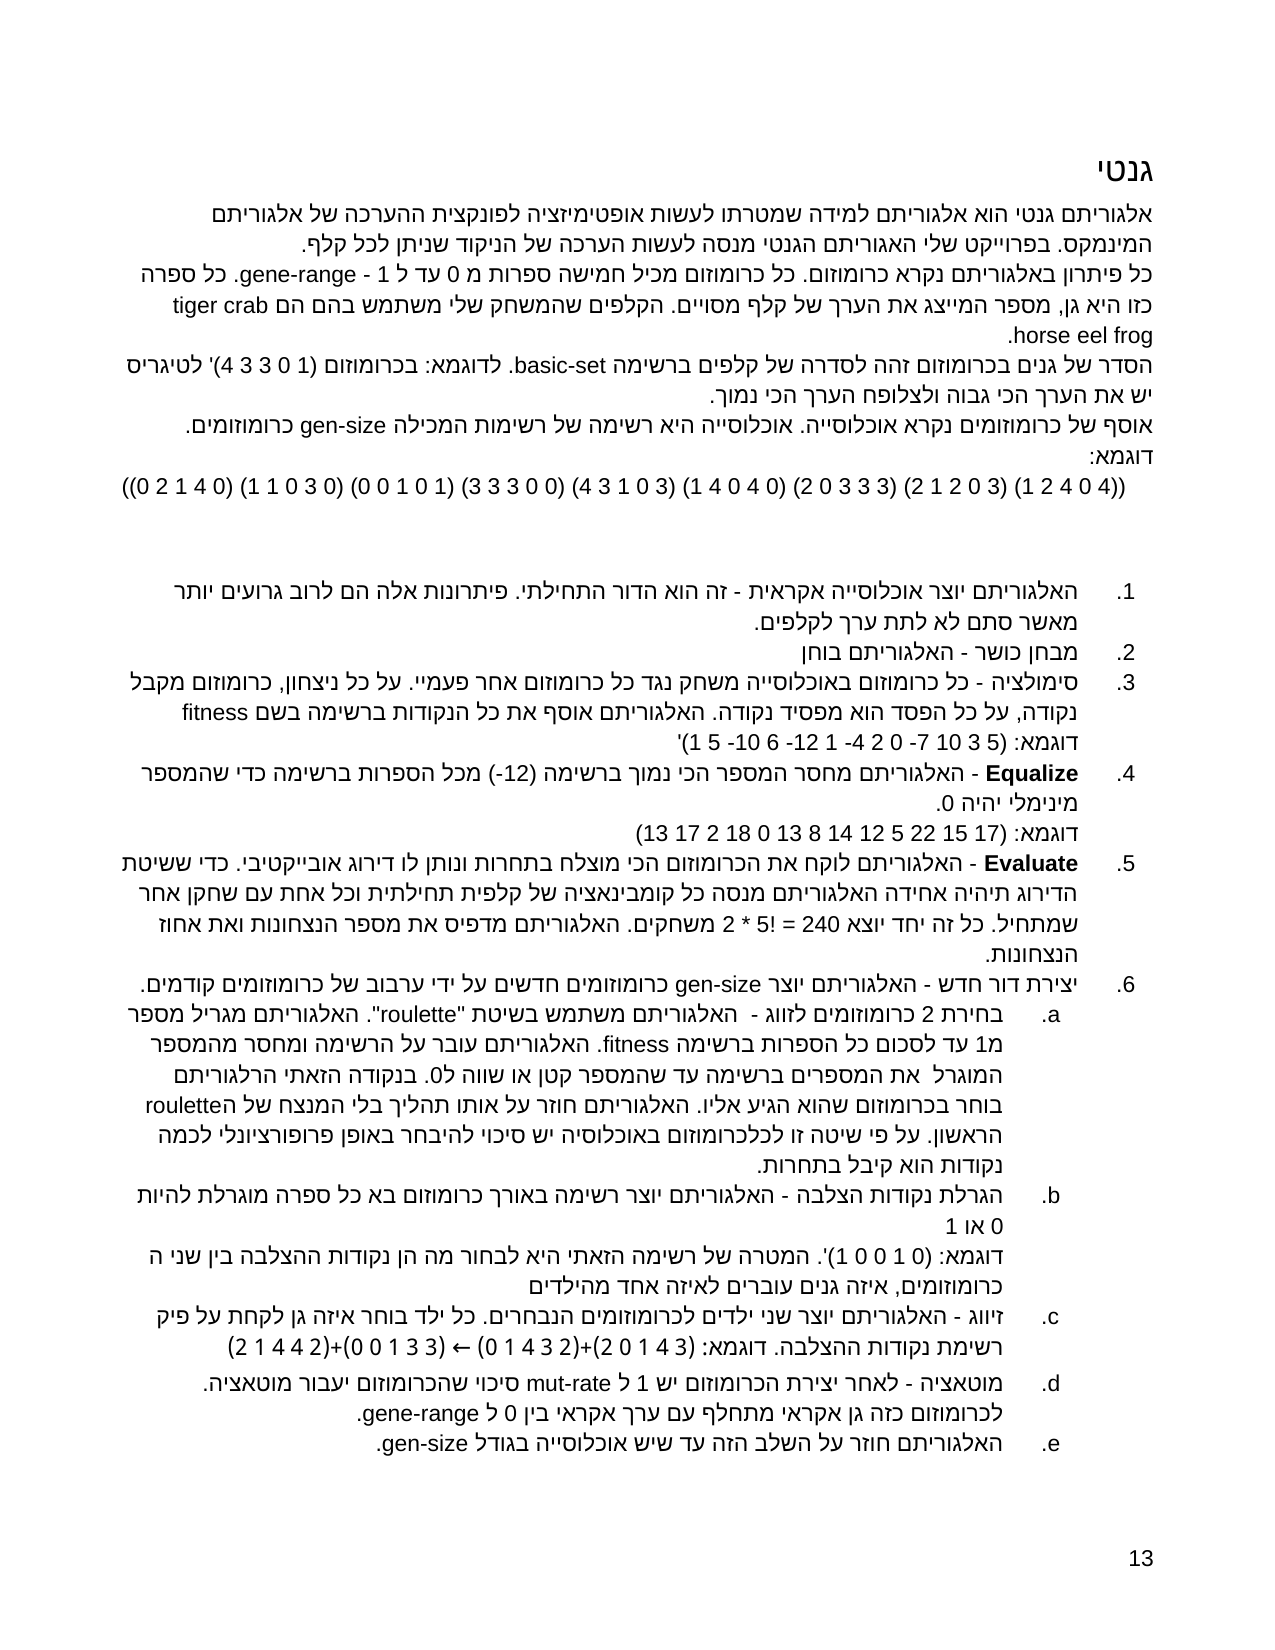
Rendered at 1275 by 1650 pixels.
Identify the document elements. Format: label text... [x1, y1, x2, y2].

text הסדר של גנים בכרומוזום זהה לסדרה של קלפים ברשימה basic-set. לדוגמא: בכרומוזום (1 0 3 3 4)' לטיגריס יש את הערך הכי גבוה ולצלופח הערך הכי נמוך. [121, 352, 1153, 408]
list Equalize - האלגוריתם מחסר המספר הכי נמוך ברשימה (12-) מכל הספרות ברשימה כדי שהמספר מינימלי יהיה 0. דוגמא: (17 15 22 5 12 14 8 13 0 18 2 17 13) [121, 759, 1116, 846]
list מבחן כושר - האלגוריתם בוחן [121, 639, 1116, 665]
list הגרלת נקודות הצלבה - האלגוריתם יוצר רשימה באורך כרומוזום בא כל ספרה מוגרלת להיות 0 או 1 דוגמא: (0 1 0 0 1)'. המטרה של רשימה הזאתי היא לבחור מה הן נקודות ההצלבה בין שני ה כרומוזומים, איזה גנים עוברים לאיזה אחד מהילדים [121, 1182, 1041, 1299]
list האלגוריתם חוזר על השלב הזה עד שיש אוכלוסייה בגודל gen-size. [121, 1430, 1041, 1456]
list סימולציה - כל כרומוזום באוכלוסייה משחק נגד כל כרומוזום אחר פעמיי. על כל ניצחון, כרומוזום מקבל נקודה, על כל הפסד הוא מפסיד נקודה. האלגוריתם אוסף את כל הנקודות ברשימה בשם fitness דוגמא: (5 3 10 7- 0 2 4- 1 12- 6 10- 5 1)' [121, 669, 1116, 756]
text ((4 0 4 2 1) (3 0 2 1 2) (3 3 3 0 2) (0 4 0 4 1) (3 0 1 3 4) (0 0 3 3 3) (1 0 1 0 0) (0 3 0 1 1) (0 4 1 2 0)) [121, 473, 1153, 499]
list זיווג - האלגוריתם יוצר שני ילדים לכרומוזומים הנבחרים. כל ילד בוחר איזה גן לקחת על פיק רשימת נקודות ההצלבה. דוגמא: (3 4 1 0 2)+(2 3 4 1 0) ← (3 3 1 0 0)+(2 4 4 1 2) [121, 1303, 1041, 1365]
text כל פיתרון באלגוריתם נקרא כרומוזום. כל כרומוזום מכיל חמישה ספרות מ 0 עד ל gene-range - 1. כל ספרה כזו היא גן, מספר המייצג את הערך של קלף מסויים. הקלפים שהמשחק שלי משתמש בהם הם tiger crab horse eel frog. [121, 261, 1153, 348]
list יצירת דור חדש - האלגוריתם יוצר gen-size כרומוזומים חדשים על ידי ערבוב של כרומוזומים קודמים. [121, 971, 1116, 997]
list האלגוריתם יוצר אוכלוסייה אקראית - זה הוא הדור התחילתי. פיתרונות אלה הם לרוב גרועים יותר מאשר סתם לא לתת ערך לקלפים. [121, 578, 1116, 635]
list בחירת 2 כרומוזומים לזווג - האלגוריתם משתמש בשיטת "roulette". האלגוריתם מגריל מספר מ1 עד לסכום כל הספרות ברשימה fitness. האלגוריתם עובר על הרשימה ומחסר מהמספר המוגרל את המספרים ברשימה עד שהמספר קטן או שווה ל0. בנקודה הזאתי הרלגוריתם בוחר בכרומוזום שהוא הגיע אליו. האלגוריתם חוזר על אותו תהליך בלי המנצח של הroulette הראשון. על פי שיטה זו לכלכרומוזום באוכלוסיה יש סיכוי להיבחר באופן פרופורציונלי לכמה נקודות הוא קיבל בתחרות. [121, 1001, 1041, 1178]
text אלגוריתם גנטי הוא אלגוריתם למידה שמטרתו לעשות אופטימיזציה לפונקצית ההערכה של אלגוריתם המינמקס. בפרוייקט שלי האגוריתם הגנטי מנסה לעשות הערכה של הניקוד שניתן לכל קלף. [121, 201, 1153, 257]
subtitle גנטי [121, 150, 1153, 188]
list מוטאציה - לאחר יצירת הכרומוזום יש 1 ל mut-rate סיכוי שהכרומוזום יעבור מוטאציה. לכרומוזום כזה גן אקראי מתחלף עם ערך אקראי בין 0 ל gene-range. [121, 1369, 1041, 1426]
text אוסף של כרומוזומים נקרא אוכלוסייה. אוכלוסייה היא רשימה של רשימות המכילה gen-size כרומוזומים. דוגמא: [121, 412, 1153, 469]
list Evaluate - האלגוריתם לוקח את הכרומוזום הכי מוצלח בתחרות ונותן לו דירוג אובייקטיבי. כדי ששיטת הדירוג תיהיה אחידה האלגוריתם מנסה כל קומבינאציה של קלפית תחילתית וכל אחת עם שחקן אחר שמתחיל. כל זה יחד יוצא 240 = !5 * 2 משחקים. האלגוריתם מדפיס את מספר הנצחונות ואת אחוז הנצחונות. [121, 850, 1116, 967]
